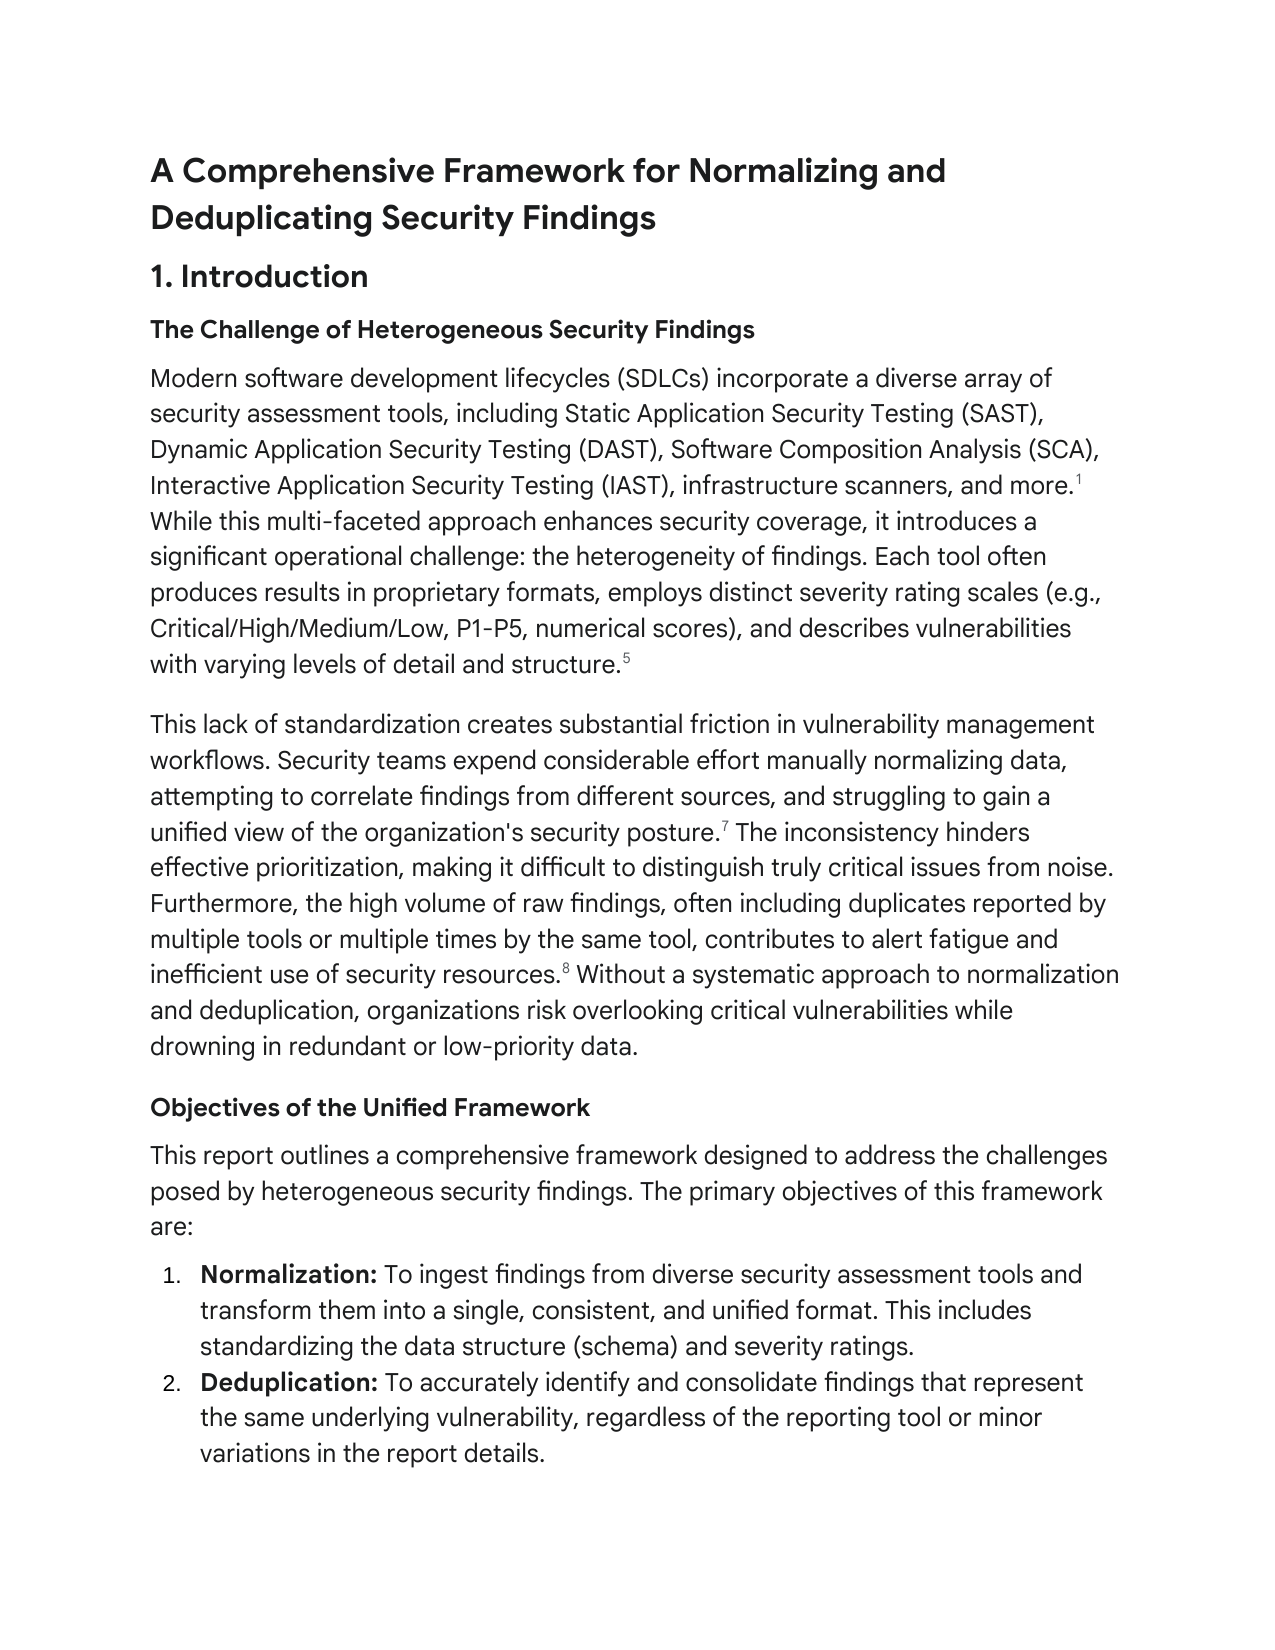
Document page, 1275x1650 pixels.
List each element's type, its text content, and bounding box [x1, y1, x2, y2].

text This lack of standardization creates substantial friction in vulnerability management workflows. Security teams expend considerable effort manually normalizing data, attempting to correlate findings from different sources, and struggling to gain a unified view of the organization's security posture.7 The inconsistency hinders effective prioritization, making it difficult to distinguish truly critical issues from noise. Furthermore, the high volume of raw findings, often including duplicates reported by multiple tools or multiple times by the same tool, contributes to alert fatigue and inefficient use of security resources.8 Without a systematic approach to normalization and deduplication, organizations risk overlooking critical vulnerabilities while drowning in redundant or low-priority data. [150, 709, 1125, 1062]
text Modern software development lifecycles (SDLCs) incorporate a diverse array of security assessment tools, including Static Application Security Testing (SAST), Dynamic Application Security Testing (DAST), Software Composition Analysis (SCA), Interactive Application Security Testing (IAST), infrastructure scanners, and more.1 While this multi-faceted approach enhances security coverage, it introduces a significant operational challenge: the heterogeneity of findings. Each tool often produces results in proprietary formats, employs distinct severity rating scales (e.g., Critical/High/Medium/Low, P1-P5, numerical scores), and describes vulnerabilities with varying levels of detail and structure.5 [150, 363, 1125, 680]
list Deduplication: To accurately identify and consolidate findings that represent the same underlying vulnerability, regardless of the reporting tool or minor variations in the report details. [162, 1367, 1125, 1470]
subtitle 1. Introduction [150, 258, 1125, 297]
subtitle The Challenge of Heterogeneous Security Findings [150, 315, 1125, 346]
subtitle Objectives of the Unified Framework [150, 1092, 1125, 1123]
subtitle A Comprehensive Framework for Normalizing and Deduplicating Security Findings [150, 150, 1125, 239]
list Normalization: To ingest findings from diverse security assessment tools and transform them into a single, consistent, and unified format. This includes standardizing the data structure (schema) and severity ratings. [162, 1260, 1125, 1363]
text This report outlines a comprehensive framework designed to address the challenges posed by heterogeneous security findings. The primary objectives of this framework are: [150, 1140, 1125, 1243]
